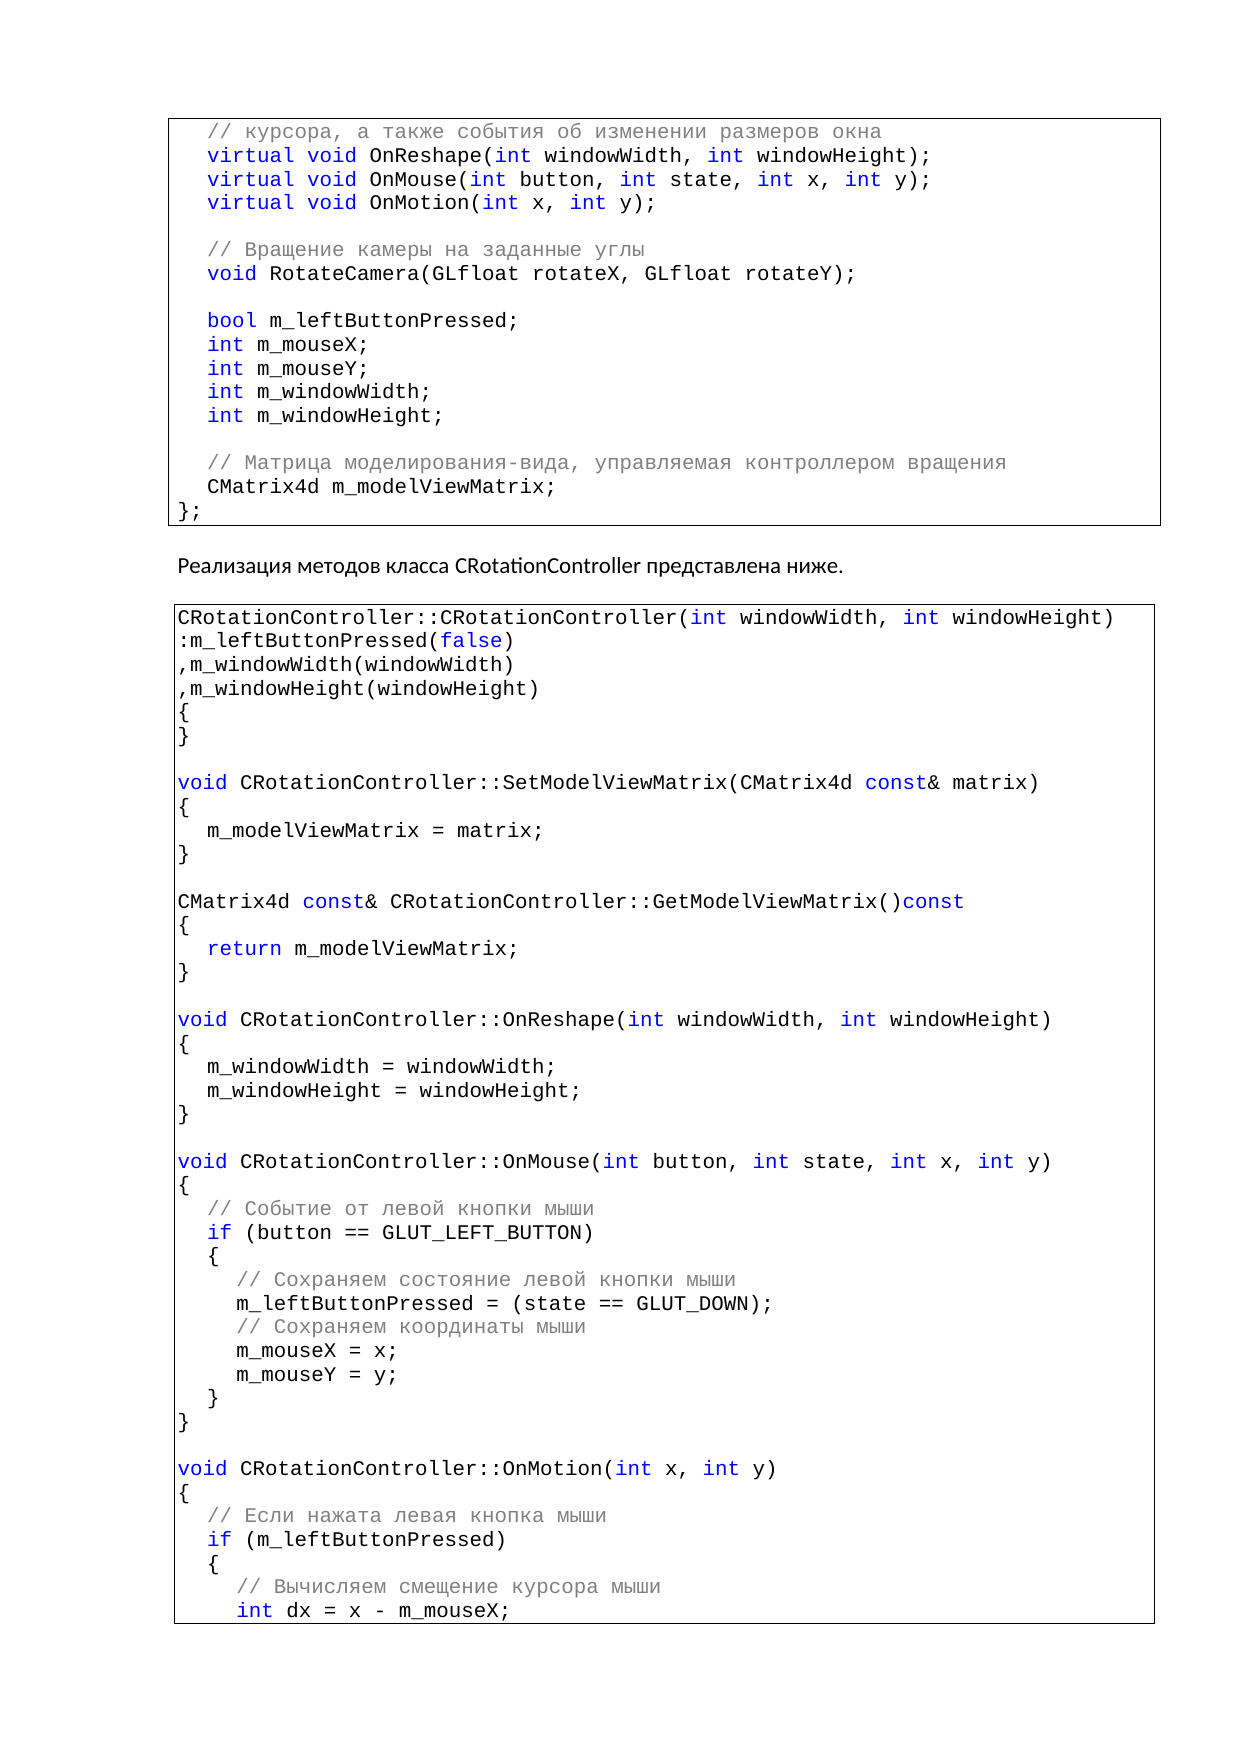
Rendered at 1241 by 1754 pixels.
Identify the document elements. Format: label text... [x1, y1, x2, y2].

text m_windowHeight = windowHeight; [177, 1080, 1152, 1103]
text CMatrix4d m_modelViewMatrix; [177, 476, 1152, 496]
text }; [169, 496, 1160, 525]
text m_windowWidth = windowWidth; [177, 1056, 1152, 1080]
text { [177, 1482, 1152, 1505]
text int m_mouseX; [177, 334, 1152, 358]
text { [177, 701, 1152, 725]
text m_mouseX = x; [177, 1340, 1152, 1363]
text void CRotationController::OnReshape(int windowWidth, int windowHeight) [177, 1009, 1152, 1032]
text } [177, 1411, 1152, 1434]
text // Матрица моделирования-вида, управляемая контроллером вращения [177, 452, 1152, 476]
text if (m_leftButtonPressed) [177, 1529, 1152, 1553]
text Реализация методов класса CRotationController представлена ниже. [177, 551, 1152, 579]
text CMatrix4d const& CRotationController::GetModelViewMatrix()const [177, 891, 1152, 914]
text { [177, 1553, 1152, 1576]
text } [177, 1387, 1152, 1411]
text if (button == GLUT_LEFT_BUTTON) [177, 1222, 1152, 1245]
text :m_leftButtonPressed(false) [177, 631, 1152, 654]
text // Сохраняем координаты мыши [177, 1316, 1152, 1340]
text m_mouseY = y; [177, 1363, 1152, 1387]
text void CRotationController::OnMouse(int button, int state, int x, int y) [177, 1151, 1152, 1174]
text { [177, 1032, 1152, 1056]
text } [177, 962, 1152, 985]
text } [177, 725, 1152, 749]
text int m_mouseY; [177, 358, 1152, 381]
text } [177, 1103, 1152, 1127]
text { [177, 914, 1152, 938]
text void CRotationController::OnMotion(int x, int y) [177, 1458, 1152, 1482]
text CRotationController::CRotationController(int windowWidth, int windowHeight) [175, 605, 1154, 631]
text } [177, 843, 1152, 867]
text ,m_windowHeight(windowHeight) [177, 678, 1152, 701]
text { [177, 796, 1152, 820]
text virtual void OnMotion(int x, int y); [177, 192, 1152, 216]
text { [177, 1174, 1152, 1198]
text m_modelViewMatrix = matrix; [177, 820, 1152, 843]
text // Событие от левой кнопки мыши [177, 1198, 1152, 1222]
text ,m_windowWidth(windowWidth) [177, 654, 1152, 678]
text return m_modelViewMatrix; [177, 938, 1152, 962]
text // Вращение камеры на заданные углы [177, 239, 1152, 263]
text void RotateCamera(GLfloat rotateX, GLfloat rotateY); [177, 263, 1152, 287]
text // курсора, а также события об изменении размеров окна [169, 119, 1160, 145]
text // Сохраняем состояние левой кнопки мыши [177, 1269, 1152, 1293]
text { [177, 1245, 1152, 1269]
text int dx = x - m_mouseX; [177, 1600, 1152, 1623]
text // Если нажата левая кнопка мыши [177, 1505, 1152, 1529]
text int m_windowHeight; [177, 405, 1152, 429]
text // Вычисляем смещение курсора мыши [177, 1576, 1152, 1600]
text virtual void OnReshape(int windowWidth, int windowHeight); [177, 145, 1152, 168]
text virtual void OnMouse(int button, int state, int x, int y); [177, 168, 1152, 192]
text void CRotationController::SetModelViewMatrix(CMatrix4d const& matrix) [177, 772, 1152, 796]
text int m_windowWidth; [177, 381, 1152, 405]
text bool m_leftButtonPressed; [177, 310, 1152, 334]
text m_leftButtonPressed = (state == GLUT_DOWN); [177, 1293, 1152, 1316]
